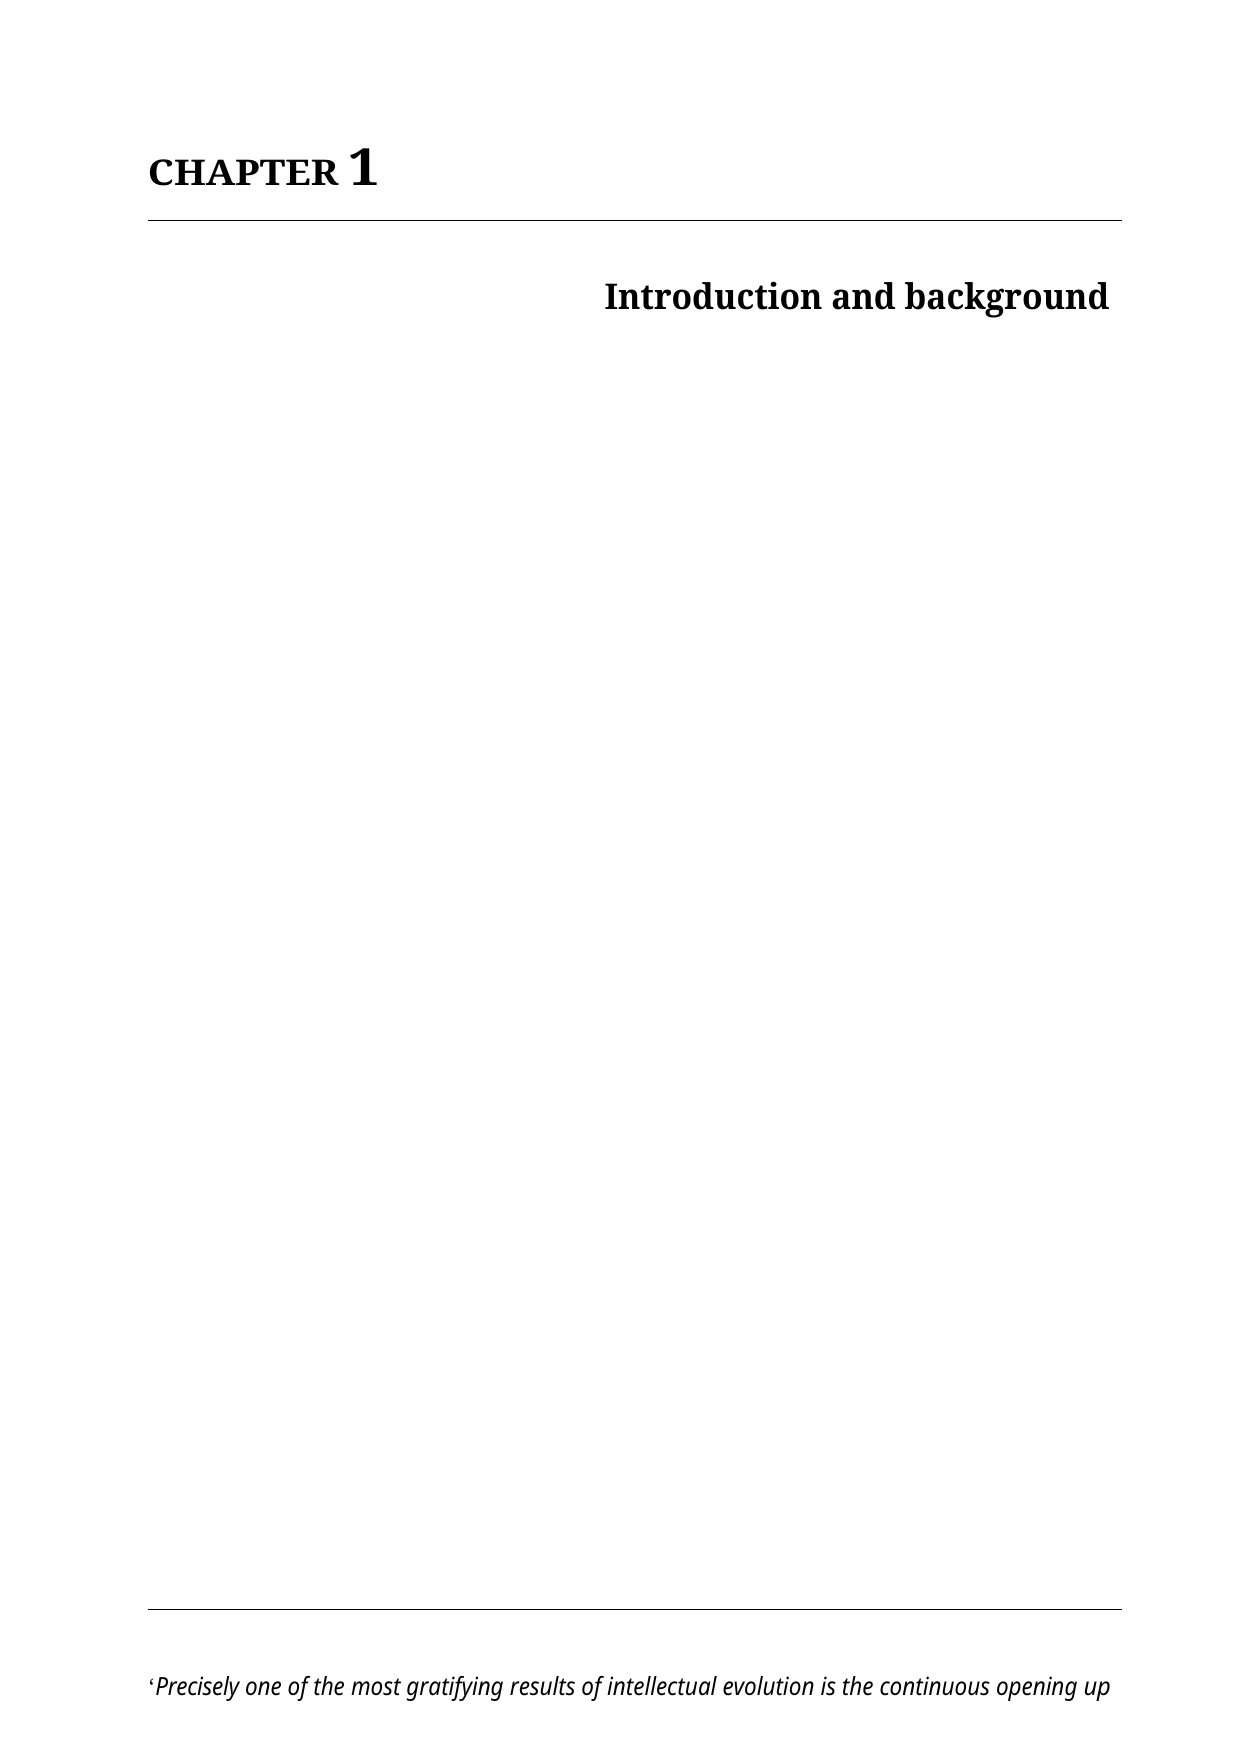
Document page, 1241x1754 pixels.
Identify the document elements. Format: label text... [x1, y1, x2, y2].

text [148, 1668, 1122, 1702]
subtitle CHAPTER 1 [148, 139, 1134, 197]
text Introduction and background [604, 272, 1134, 320]
